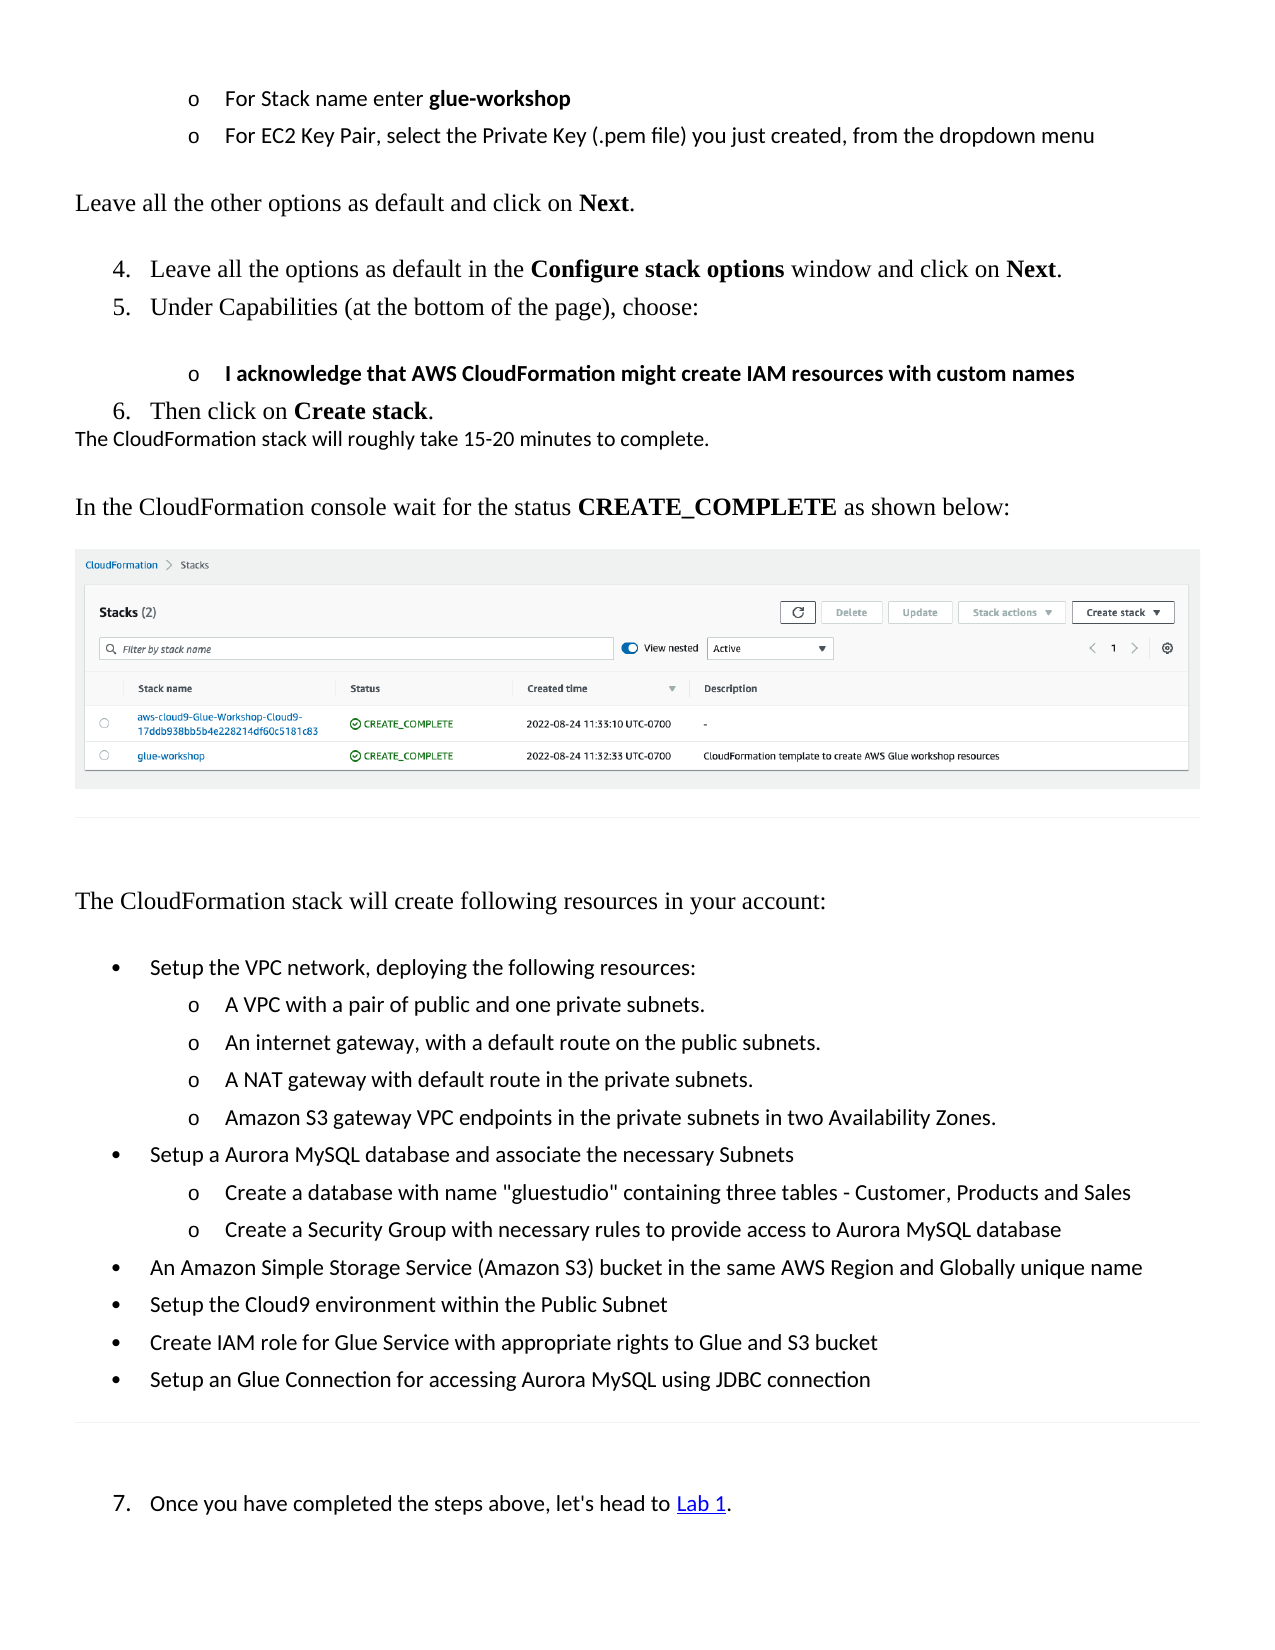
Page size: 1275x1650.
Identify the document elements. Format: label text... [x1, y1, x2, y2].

text The CloudFormation stack will create following resources in your account: [75, 877, 1200, 914]
list Leave all the options as default in the Configure stack options window and click on Next. [112, 246, 1200, 283]
text In the CloudFormation console wait for the status CREATE_COMPLETE as shown below: [75, 483, 1200, 520]
list Setup the Cloud9 environment within the Public Subnet [112, 1281, 1200, 1319]
list Setup a Aurora MySQL database and associate the necessary Subnets [112, 1131, 1200, 1169]
list Amazon S3 gateway VPC endpoints in the private subnets in two Availability Zones. [187, 1094, 1200, 1131]
list I acknowledge that AWS CloudFormation might create IAM resources with custom names [187, 350, 1200, 387]
text Leave all the other options as default and click on Next. [75, 179, 1200, 217]
list A NAT gateway with default route in the private subnets. [187, 1056, 1200, 1094]
list For EC2 Key Pair, select the Private Key (.pem file) you just created, from the dropdown menu [187, 112, 1200, 150]
list Create a Security Group with necessary rules to provide access to Aurora MySQL database [187, 1206, 1200, 1244]
list An Amazon Simple Storage Service (Amazon S3) bucket in the same AWS Region and Globally unique name [112, 1244, 1200, 1281]
list Create IAM role for Glue Service with appropriate rights to Glue and S3 bucket [112, 1319, 1200, 1356]
picture [75, 549, 1200, 789]
list A VPC with a pair of public and one private subnets. [187, 981, 1200, 1019]
list Then click on Create stack. [112, 387, 1200, 425]
list Setup the VPC network, deploying the following resources: [112, 944, 1200, 981]
list Under Capabilities (at the bottom of the page), choose: [112, 283, 1200, 321]
list An internet gateway, with a default route on the public subnets. [187, 1019, 1200, 1056]
list Create a database with name "gluestudio" containing three tables - Customer, Products and Sales [187, 1169, 1200, 1206]
list Once you have completed the steps above, let's head to Lab 1. [112, 1480, 1200, 1517]
list Setup an Glue Connection for accessing Aurora MySQL using JDBC connection [112, 1356, 1200, 1394]
text The CloudFormation stack will roughly take 15-20 minutes to complete. [75, 425, 1200, 452]
list For Stack name enter glue-workshop [187, 75, 1200, 112]
